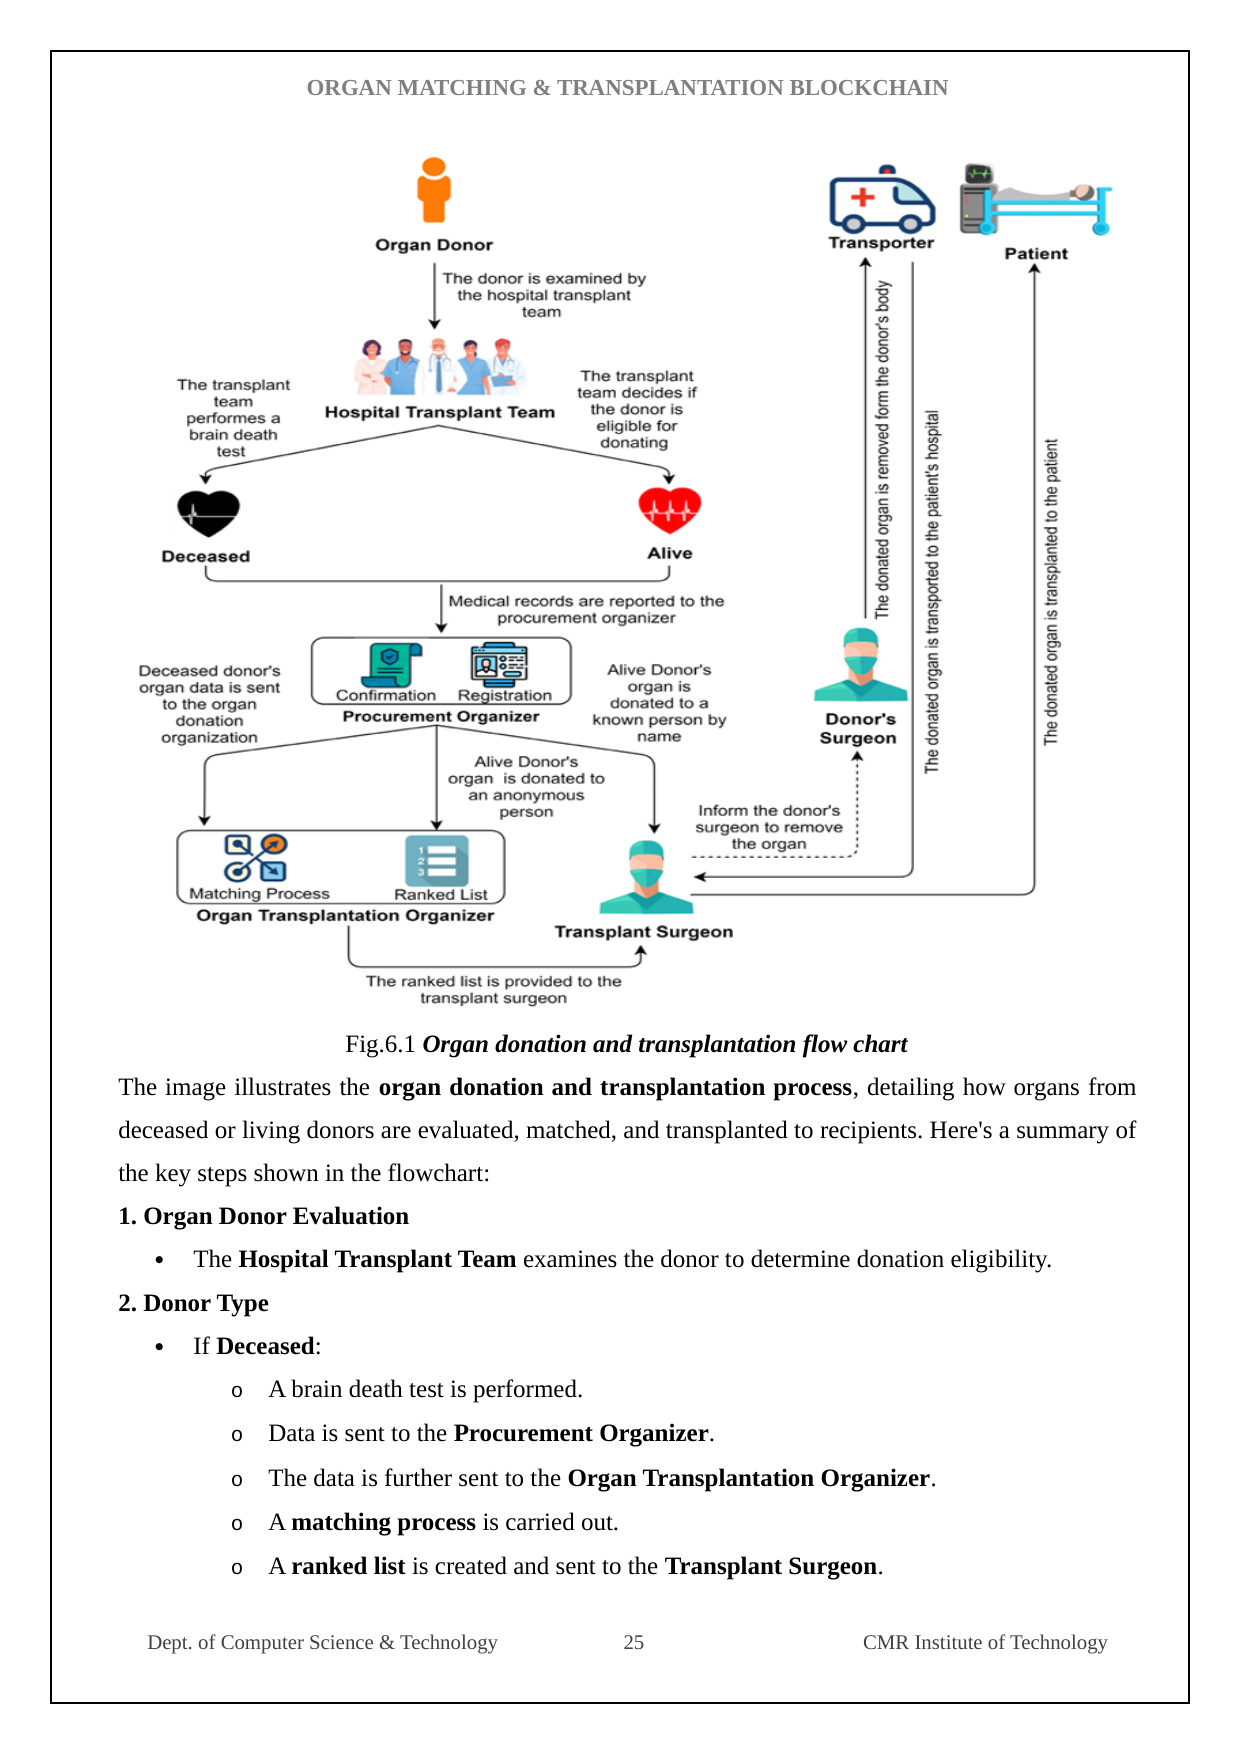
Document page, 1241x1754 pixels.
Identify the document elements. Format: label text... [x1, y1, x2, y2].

list A matching process is carried out. [231, 1507, 1137, 1537]
picture [118, 151, 1133, 1015]
list Fig.6.1 Organ donation and transplantation flow chart [118, 1029, 1137, 1058]
list A ranked list is created and sent to the Transplant Surgeon. [231, 1551, 1137, 1581]
text 1. Organ Donor Evaluation [118, 1201, 1137, 1230]
list If Deceased: [156, 1331, 1137, 1359]
list A brain death test is performed. [231, 1374, 1137, 1403]
text The image illustrates the organ donation and transplantation process, detailing how organs from deceased or living donors are evaluated, matched, and transplanted to recipients. Here's a summary of the key steps shown in the flowchart: [118, 1072, 1137, 1187]
list The data is further sent to the Organ Transplantation Organizer. [231, 1463, 1137, 1492]
list Data is sent to the Procurement Organizer. [231, 1418, 1137, 1448]
list The Hospital Transplant Team examines the donor to determine donation eligibility. [156, 1244, 1137, 1273]
text 2. Donor Type [118, 1288, 1137, 1316]
